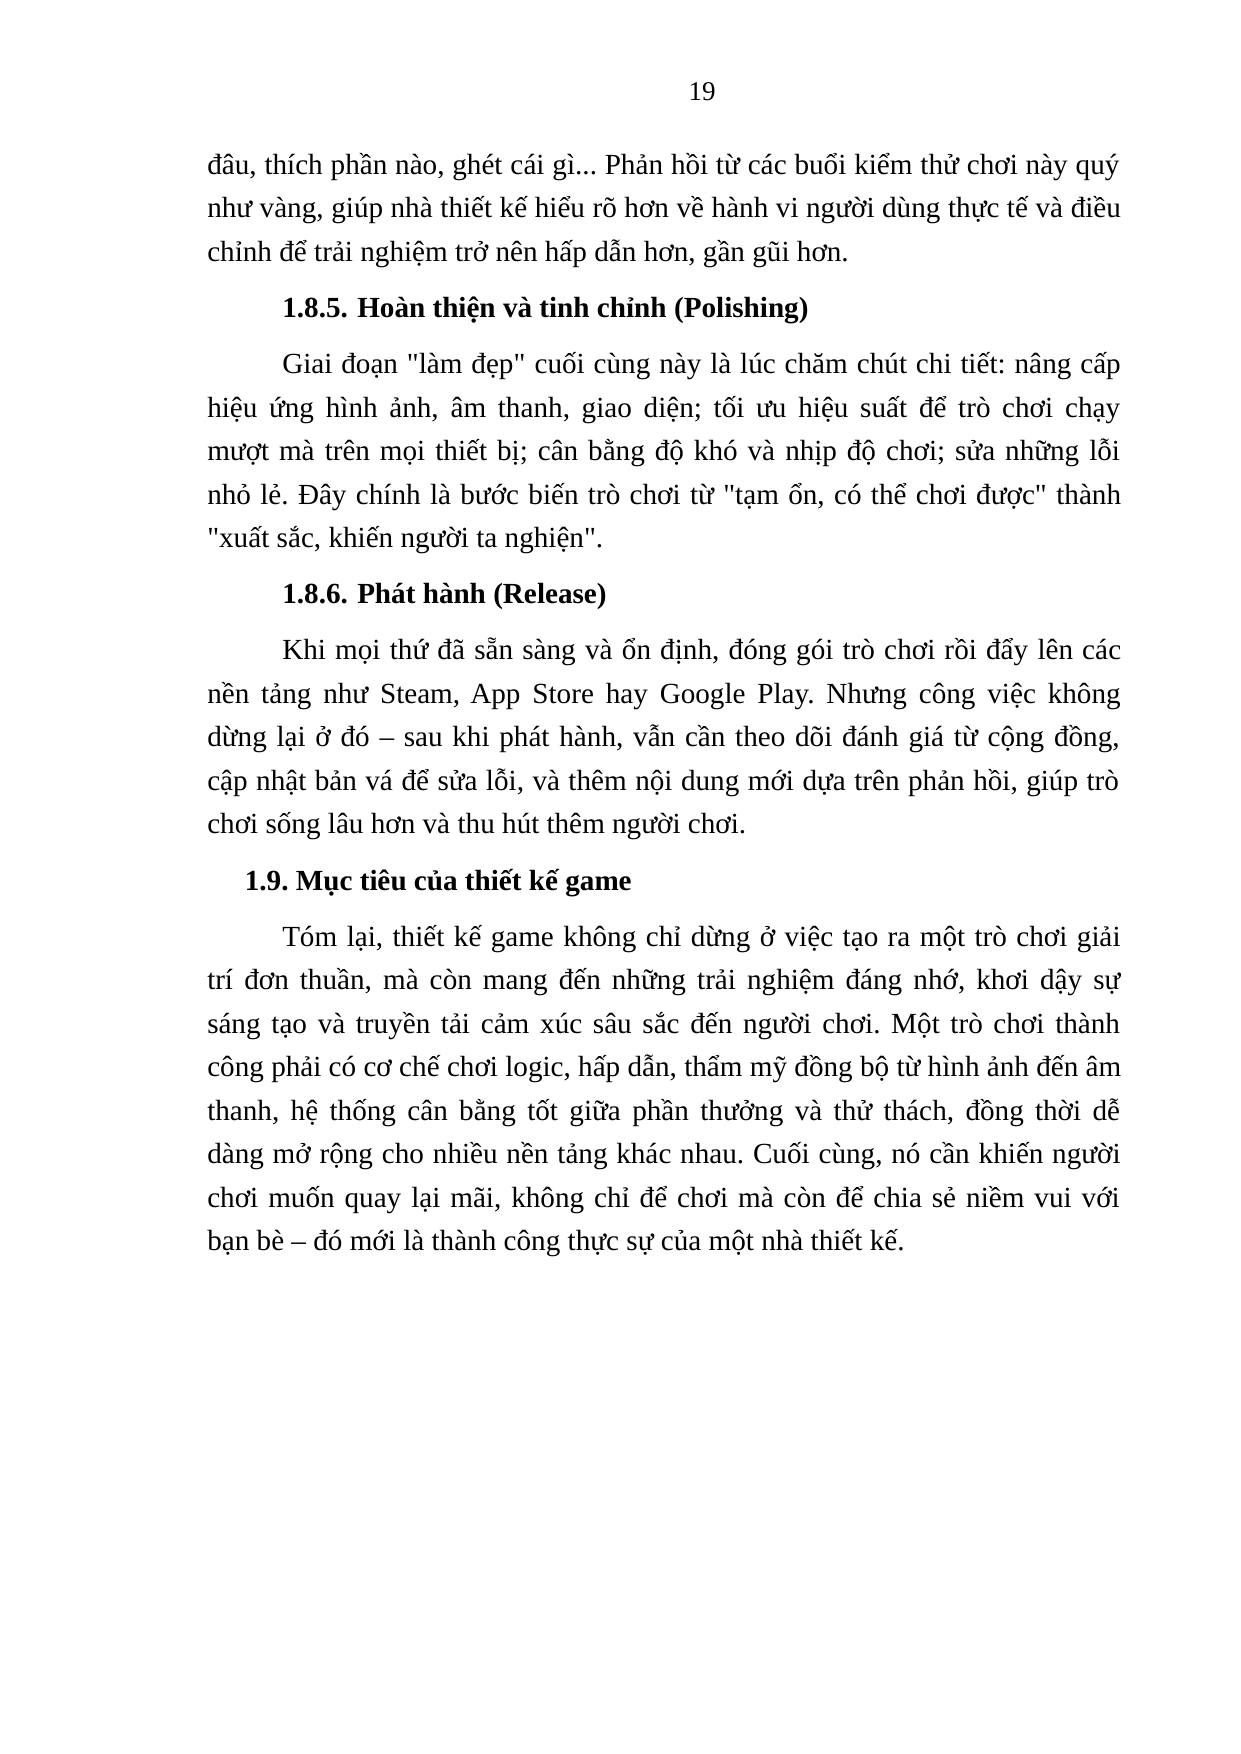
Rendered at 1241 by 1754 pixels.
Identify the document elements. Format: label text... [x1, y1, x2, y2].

text Giai đoạn "làm đẹp" cuối cùng này là lúc chăm chút chi tiết: nâng cấp hiệu ứng hình ảnh, âm thanh, giao diện; tối ưu hiệu suất để trò chơi chạy mượt mà trên mọi thiết bị; cân bằng độ khó và nhịp độ chơi; sửa những lỗi nhỏ lẻ. Đây chính là bước biến trò chơi từ "tạm ổn, có thể chơi được" thành "xuất sắc, khiến người ta nghiện". [207, 346, 1122, 554]
subtitle Hoàn thiện và tinh chỉnh (Polishing) [282, 290, 1122, 324]
text Tóm lại, thiết kế game không chỉ dừng ở việc tạo ra một trò chơi giải trí đơn thuần, mà còn mang đến những trải nghiệm đáng nhớ, khơi dậy sự sáng tạo và truyền tải cảm xúc sâu sắc đến người chơi. Một trò chơi thành công phải có cơ chế chơi logic, hấp dẫn, thẩm mỹ đồng bộ từ hình ảnh đến âm thanh, hệ thống cân bằng tốt giữa phần thưởng và thử thách, đồng thời dễ dàng mở rộng cho nhiều nền tảng khác nhau. Cuối cùng, nó cần khiến người chơi muốn quay lại mãi, không chỉ để chơi mà còn để chia sẻ niềm vui với bạn bè – đó mới là thành công thực sự của một nhà thiết kế. [207, 919, 1122, 1257]
text Khi mọi thứ đã sẵn sàng và ổn định, đóng gói trò chơi rồi đẩy lên các nền tảng như Steam, App Store hay Google Play. Nhưng công việc không dừng lại ở đó – sau khi phát hành, vẫn cần theo dõi đánh giá từ cộng đồng, cập nhật bản vá để sửa lỗi, và thêm nội dung mới dựa trên phản hồi, giúp trò chơi sống lâu hơn và thu hút thêm người chơi. [207, 632, 1122, 840]
subtitle Phát hành (Release) [282, 576, 1122, 610]
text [207, 147, 1122, 268]
subtitle Mục tiêu của thiết kế game [244, 863, 1122, 896]
